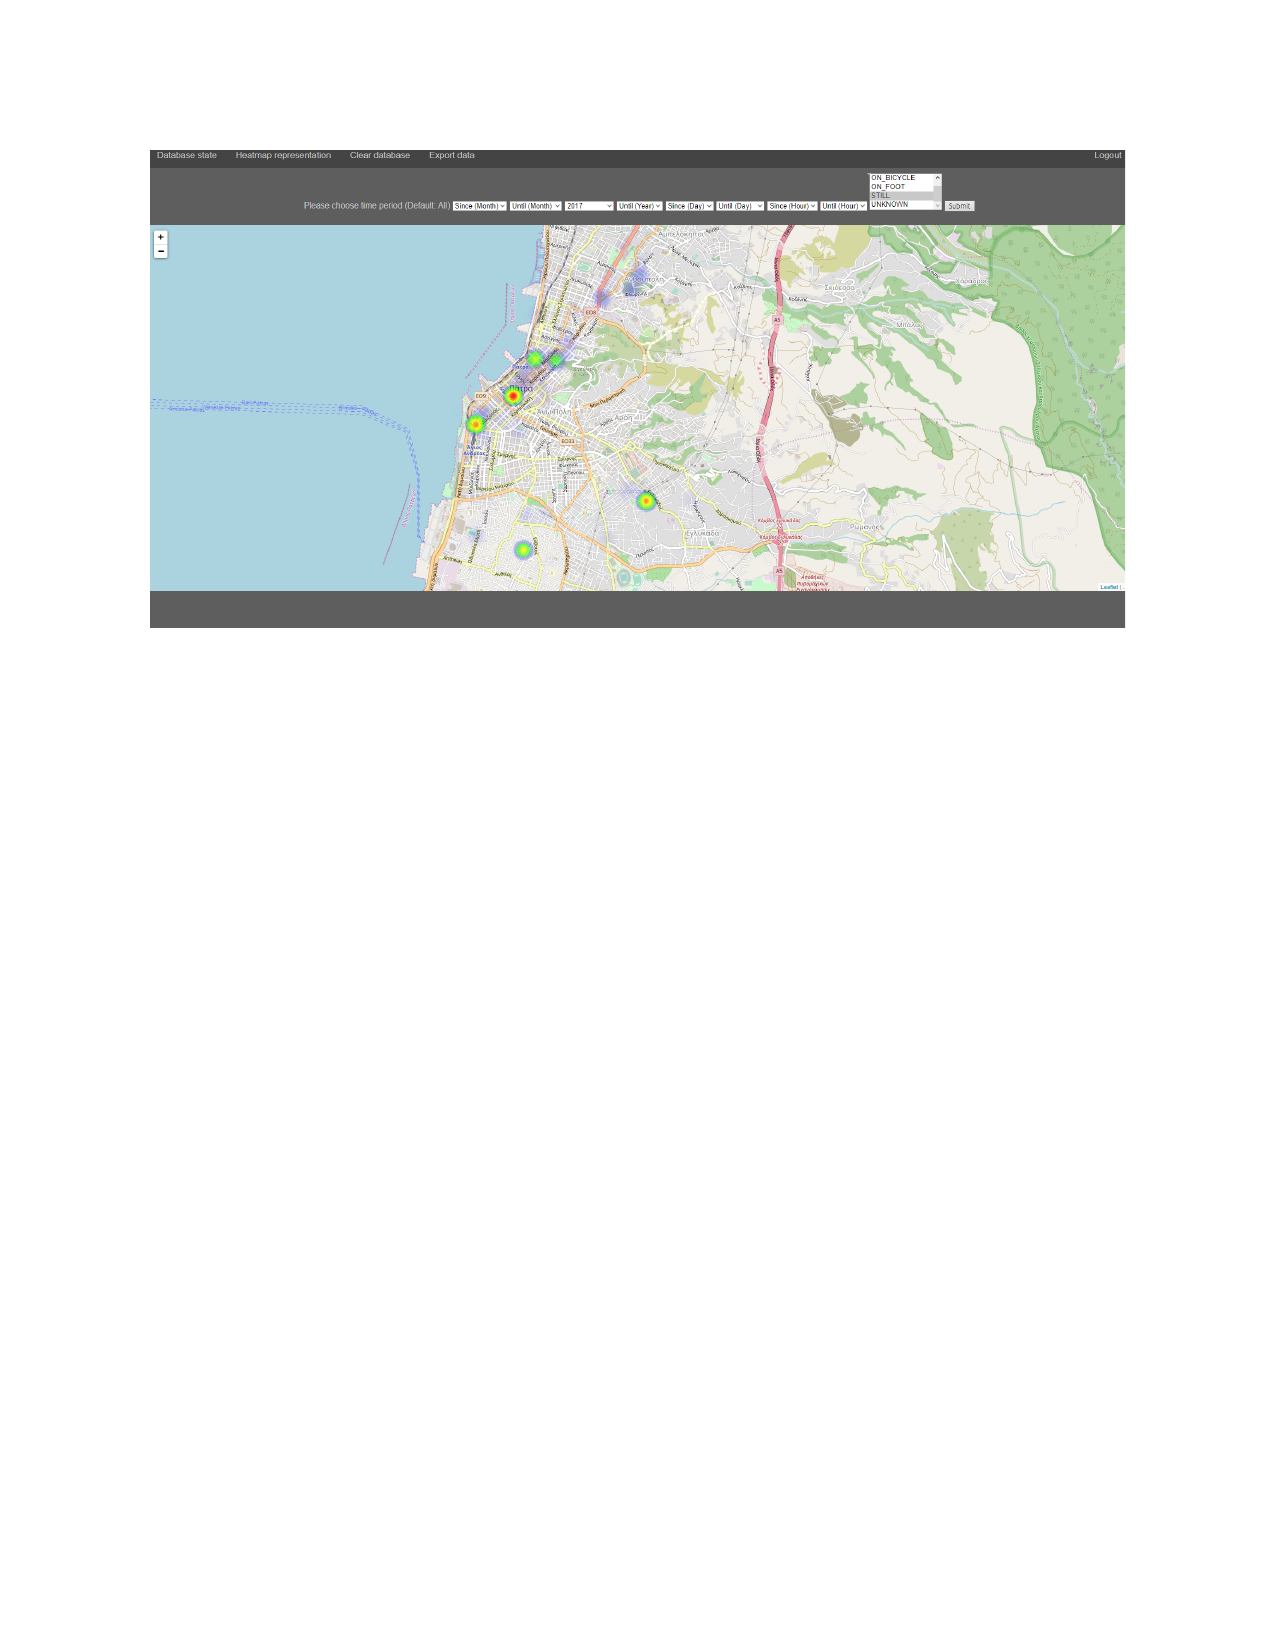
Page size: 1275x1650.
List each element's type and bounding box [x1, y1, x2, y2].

picture [150, 150, 1125, 628]
